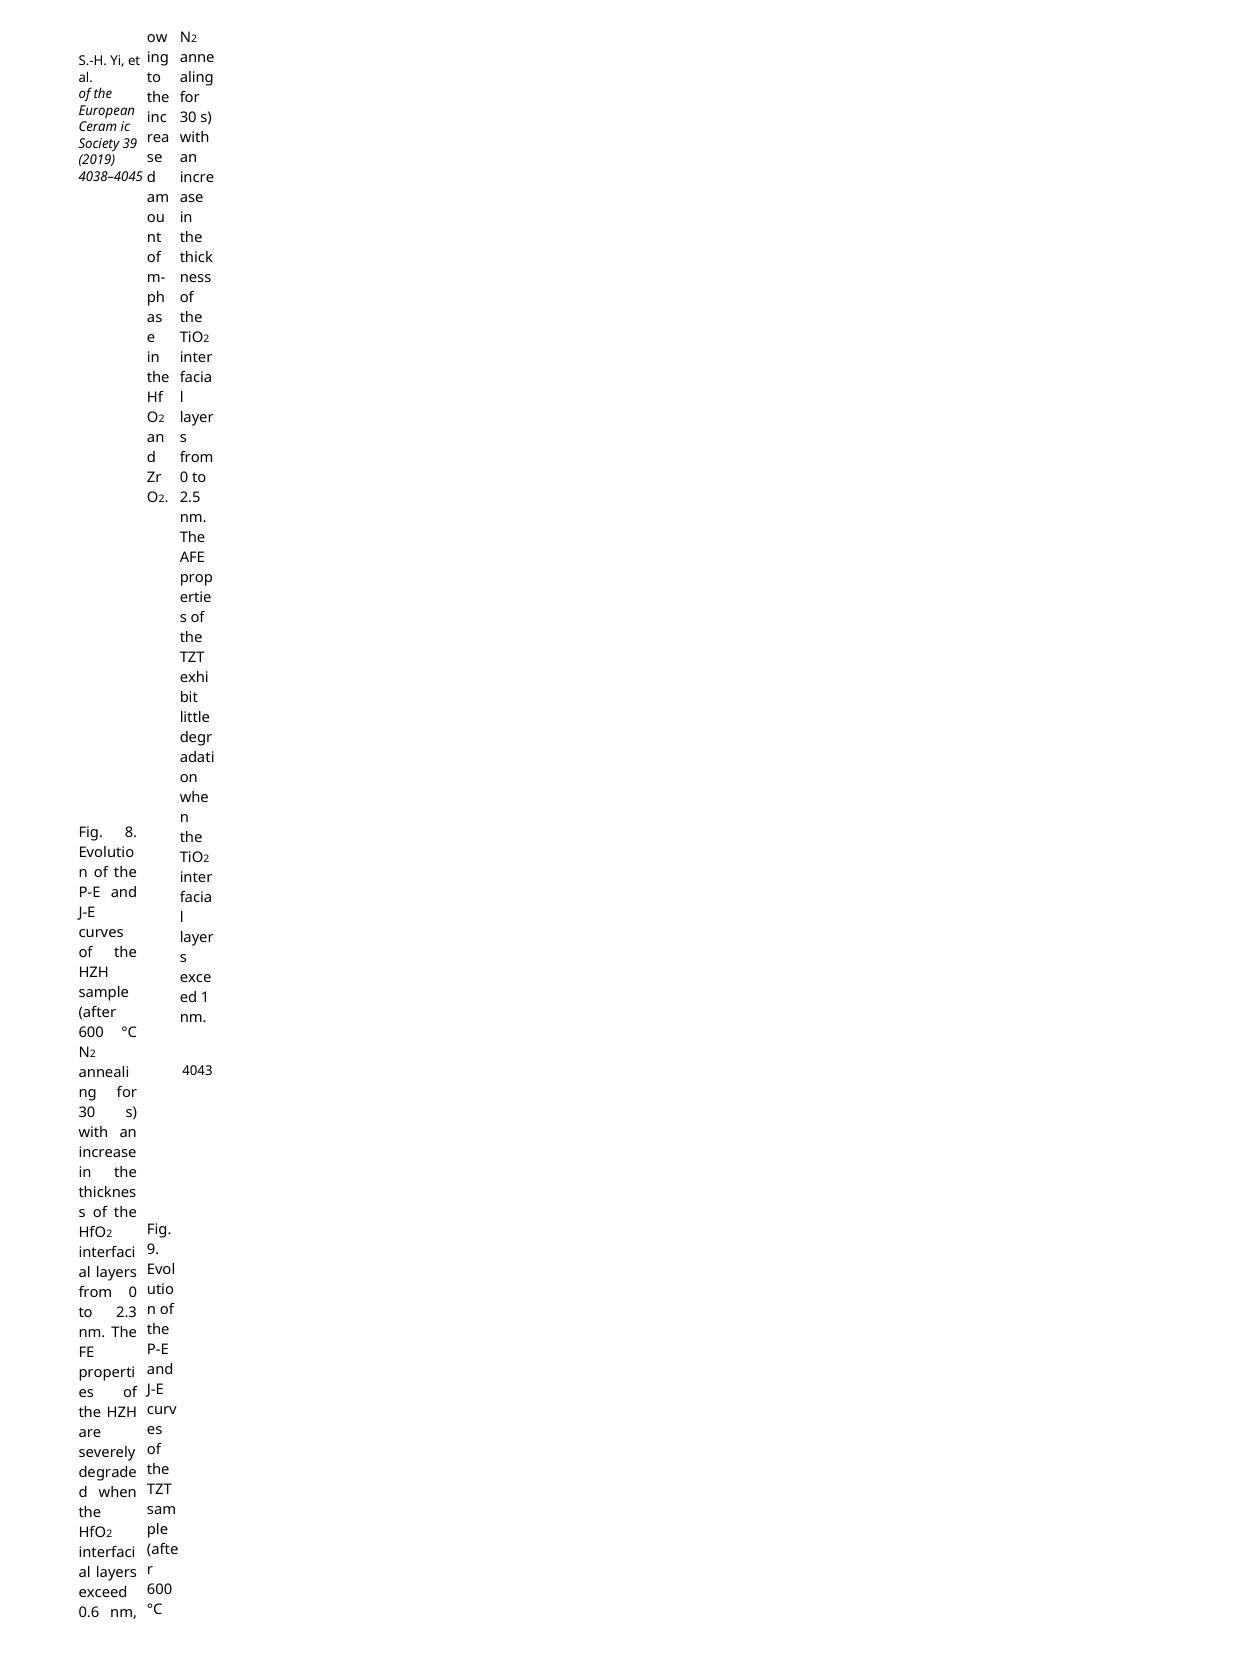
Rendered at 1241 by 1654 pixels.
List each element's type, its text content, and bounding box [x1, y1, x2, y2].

text S.-H. Yi, et al. Journal of the European Ceram ic Society 39 (2019) 4038–4045 [78, 53, 147, 184]
text Fig. 8. Evolution of the P-E and J-E curves of the HZH sample (after 600 °C N2 annealing for 30 s) with an increase in the thickness of the HfO2 interfacial layers from 0 to 2.3 nm. The FE properties of the HZH are severely degraded when the HfO2 interfacial layers exceed 0.6 nm, owing to the increased amount of m-phase in the HfO2 and ZrO2. [78, 822, 137, 1622]
text 4043 [179, 1036, 215, 1085]
text Fig. 9. Evolution of the P-E and J-E curves of the TZT sample (after 600 °C N2 annealing for 30 s) with an increase in the thickness of the TiO2 interfacial layers from 0 to 2.5 nm. The AFE properties of the TZT exhibit little degradation when the TiO2 interfacial layers exceed 1 nm. [179, 26, 215, 1026]
